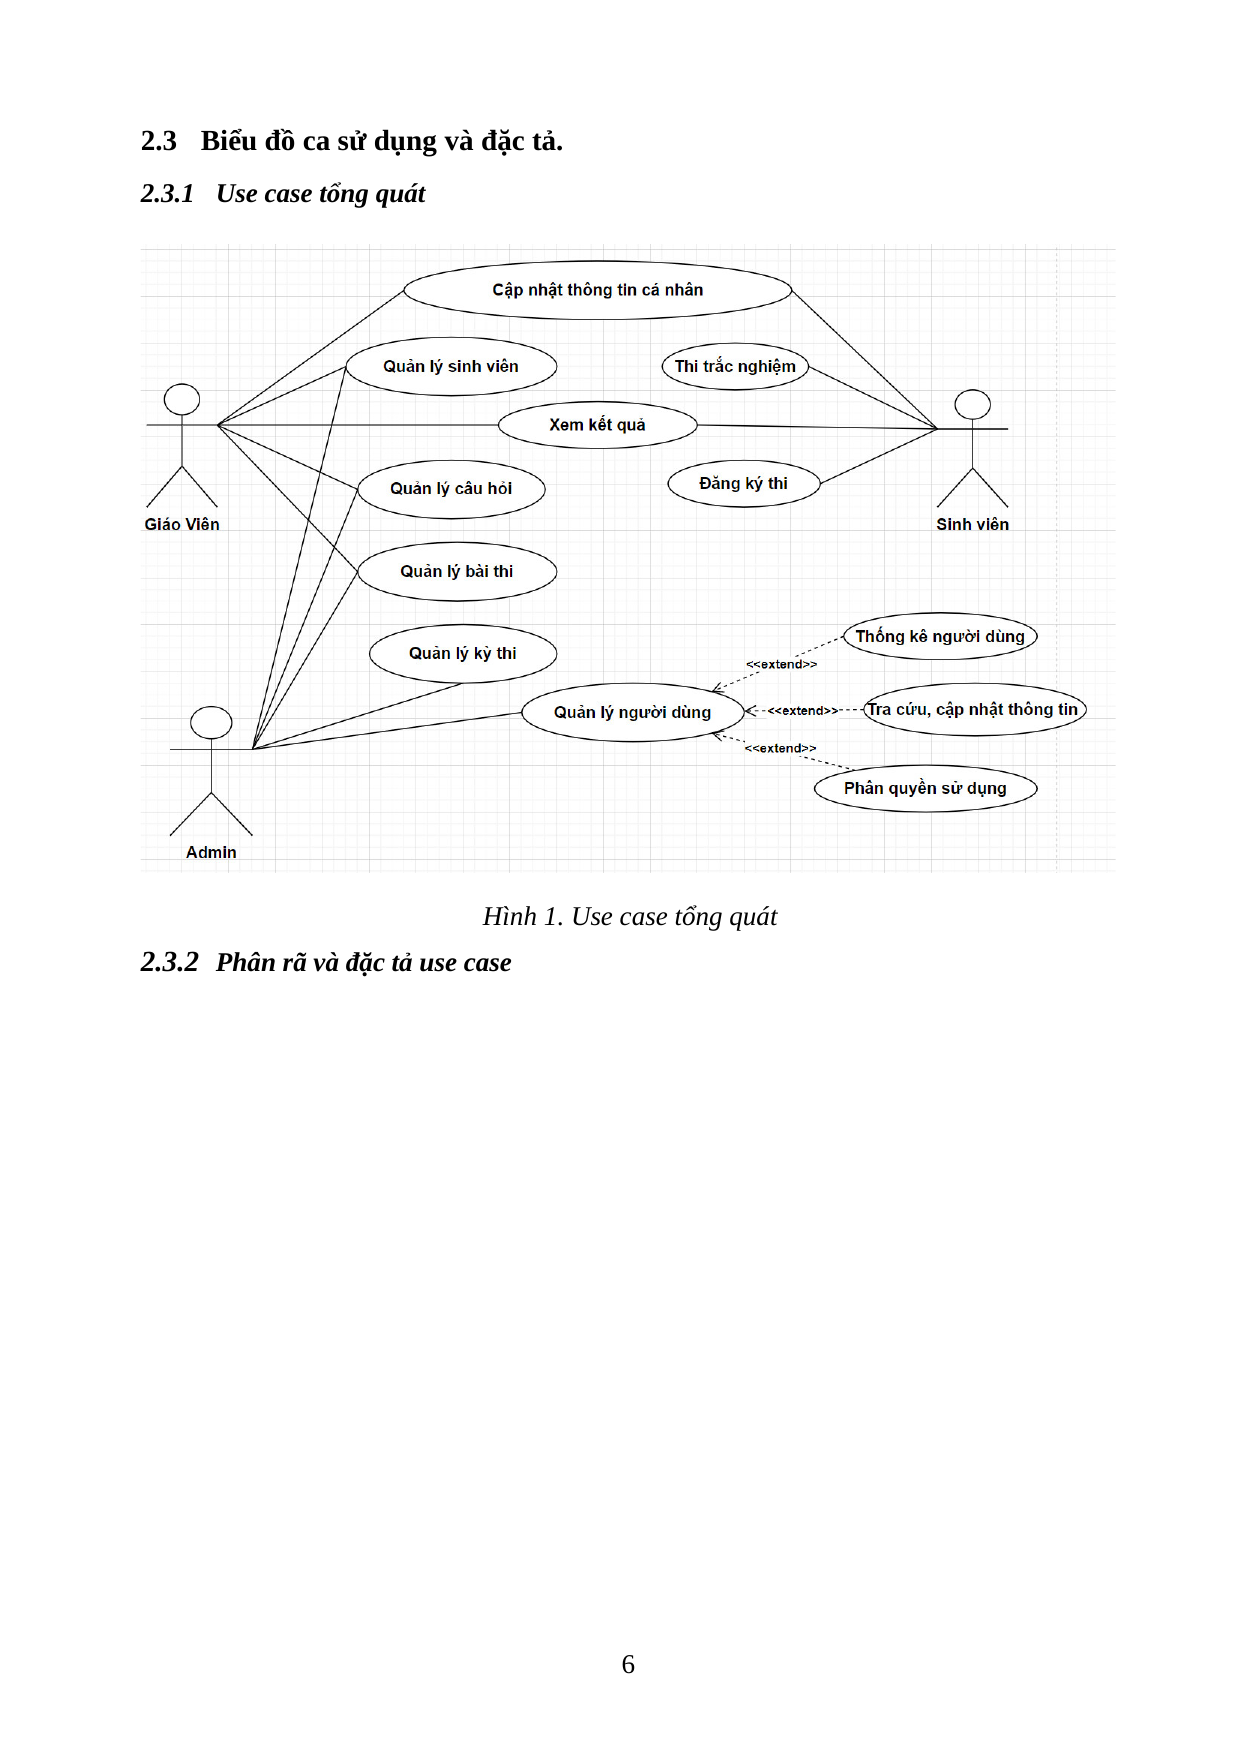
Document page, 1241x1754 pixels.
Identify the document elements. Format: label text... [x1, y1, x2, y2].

subtitle Use case tổng quát [141, 177, 1122, 208]
subtitle Phân rã và đặc tả use case [141, 944, 1122, 977]
subtitle Biểu đồ ca sử dụng và đặc tả. [141, 123, 1122, 156]
picture [140, 244, 1116, 873]
